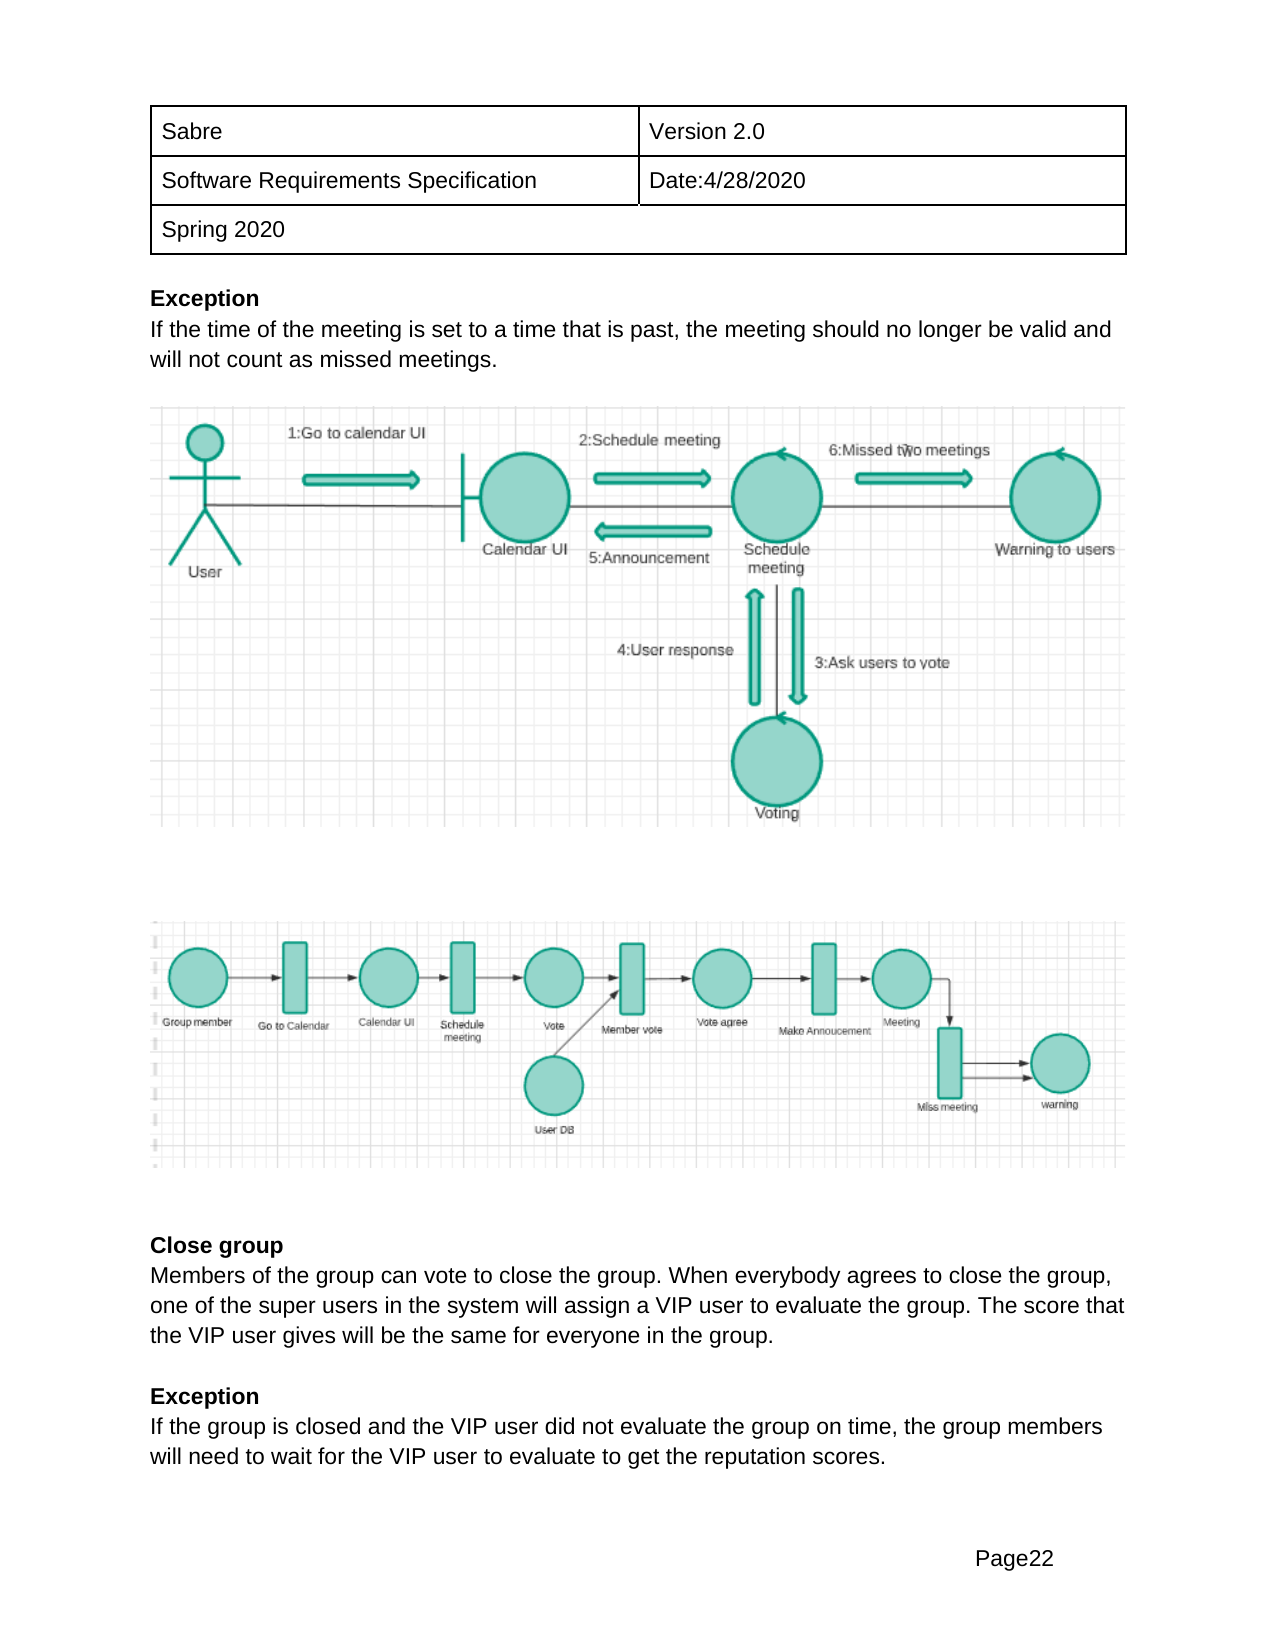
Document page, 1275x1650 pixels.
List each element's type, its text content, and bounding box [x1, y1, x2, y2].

text Exception [150, 1383, 1125, 1409]
text Members of the group can vote to close the group. When everybody agrees to close the group, one of the super users in the system will assign a VIP user to evaluate the group. The score that the VIP user gives will be the same for everyone in the group. [150, 1262, 1125, 1348]
picture [150, 921, 1125, 1168]
text If the time of the meeting is set to a time that is past, the meeting should no longer be valid and will not count as missed meetings. [150, 316, 1125, 372]
text Close group [150, 1232, 1125, 1258]
text Exception [150, 285, 1125, 312]
text If the group is closed and the VIP user did not evaluate the group on time, the group members will need to wait for the VIP user to evaluate to get the reputation scores. [150, 1413, 1125, 1469]
picture [150, 406, 1125, 827]
